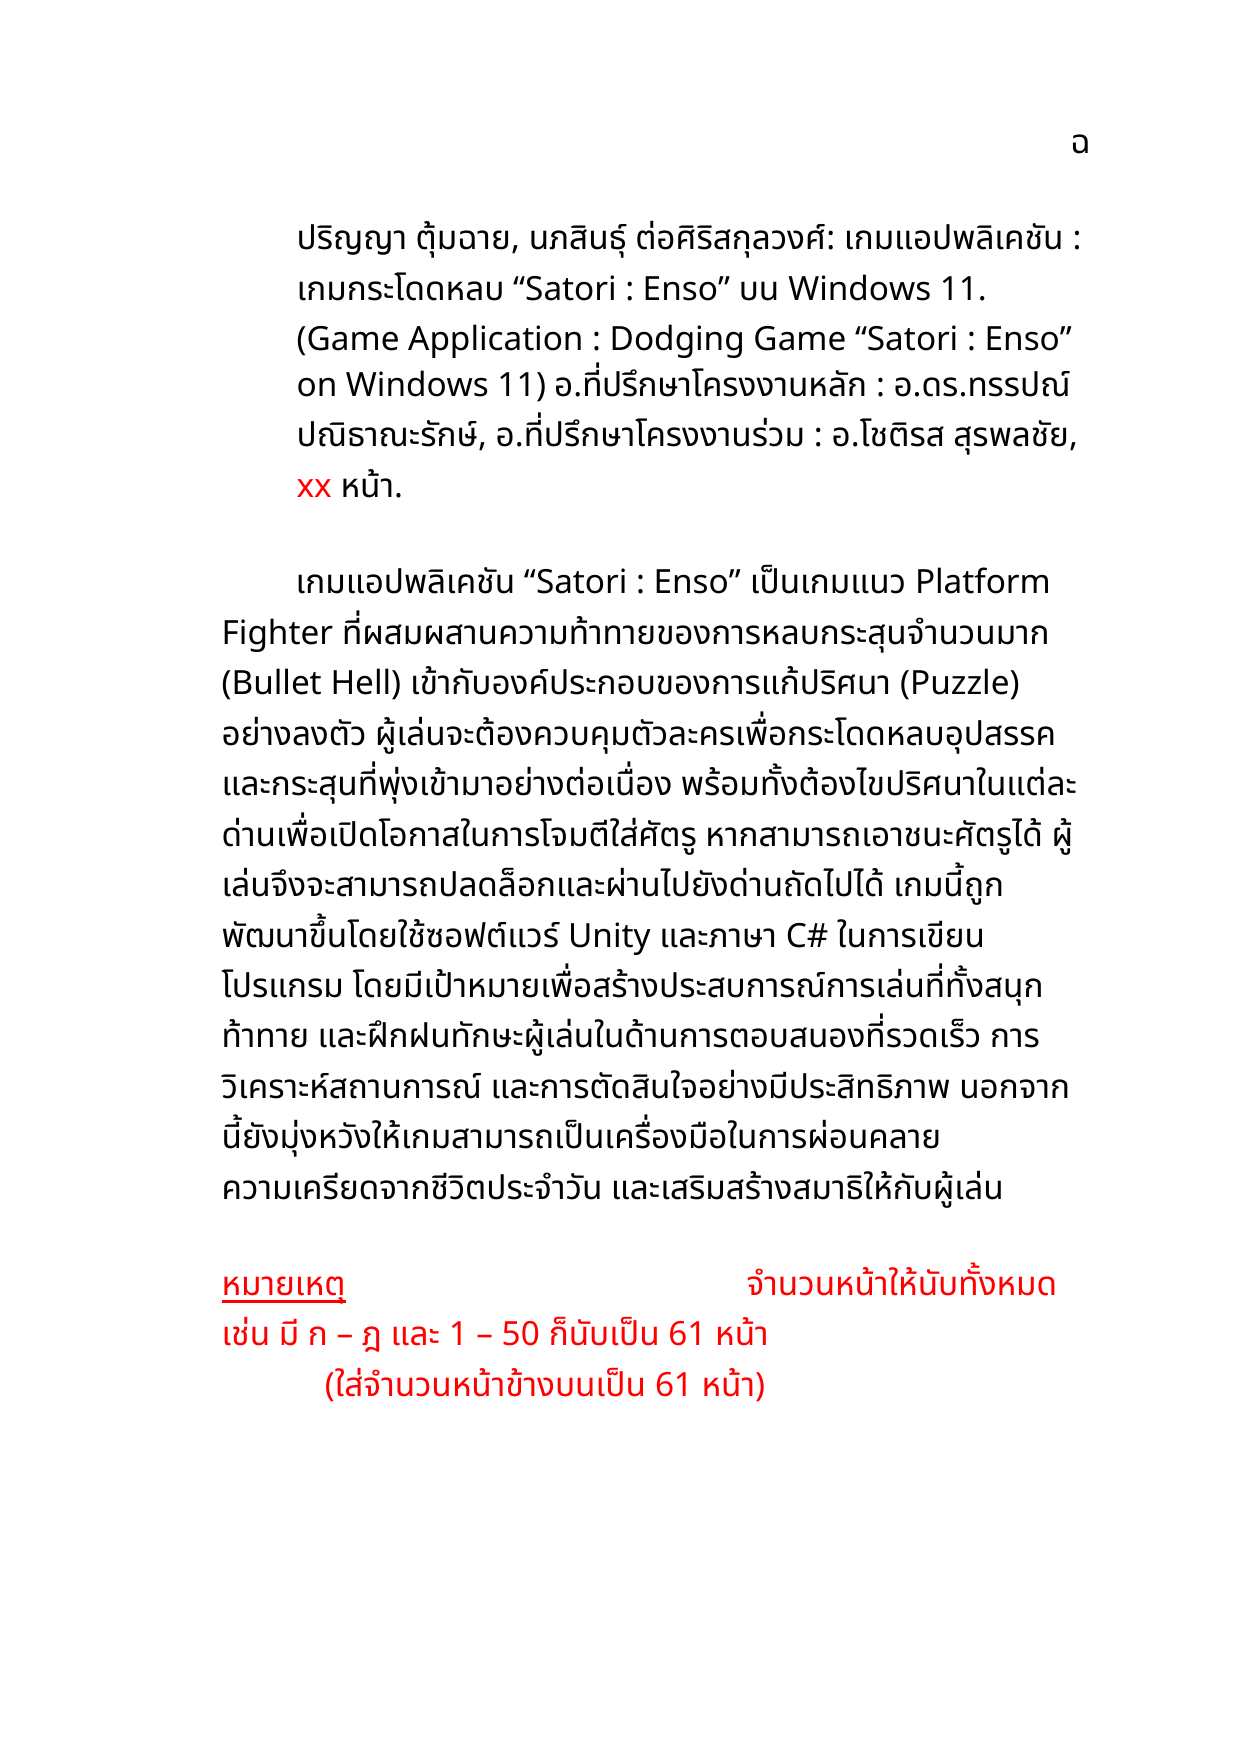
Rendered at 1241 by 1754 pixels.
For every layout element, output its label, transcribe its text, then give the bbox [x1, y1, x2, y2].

text เกมแอปพลิเคชัน “Satori : Enso” เป็นเกมแนว Platform Fighter ที่ผสมผสานความท้าทายของการหลบกระสุนจำนวนมาก (Bullet Hell) เข้ากับองค์ประกอบของการแก้ปริศนา (Puzzle) อย่างลงตัว ผู้เล่นจะต้องควบคุมตัวละครเพื่อกระโดดหลบอุปสรรคและกระสุนที่พุ่งเข้ามาอย่างต่อเนื่อง พร้อมทั้งต้องไขปริศนาในแต่ละด่านเพื่อเปิดโอกาสในการโจมตีใส่ศัตรู หากสามารถเอาชนะศัตรูได้ ผู้เล่นจึงจะสามารถปลดล็อกและผ่านไปยังด่านถัดไปได้ เกมนี้ถูกพัฒนาขึ้นโดยใช้ซอฟต์แวร์ Unity และภาษา C# ในการเขียนโปรแกรม โดยมีเป้าหมายเพื่อสร้างประสบการณ์การเล่นที่ทั้งสนุก ท้าทาย และฝึกฝนทักษะผู้เล่นในด้านการตอบสนองที่รวดเร็ว การวิเคราะห์สถานการณ์ และการตัดสินใจอย่างมีประสิทธิภาพ นอกจากนี้ยังมุ่งหวังให้เกมสามารถเป็นเครื่องมือในการผ่อนคลายความเครียดจากชีวิตประจำวัน และเสริมสร้างสมาธิให้กับผู้เล่น [221, 558, 1090, 1214]
text หมายเหตุ จำนวนหน้าให้นับทั้งหมด เช่น มี ก – ฎ และ 1 – 50 ก็นับเป็น 61 หน้า (ใส่จำนวนหน้าข้างบนเป็น 61 หน้า) [221, 1259, 1090, 1411]
text ปริญญา ตุ้มฉาย, นภสินธุ์ ต่อศิริสกุลวงศ์: เกมแอปพลิเคชัน : เกมกระโดดหลบ “Satori : Enso” บน Windows 11. (Game Application : Dodging Game “Satori : Enso” on Windows 11) อ.ที่ปรึกษาโครงงานหลัก : อ.ดร.ทรรปณ์ ปณิธาณะรักษ์, อ.ที่ปรึกษาโครงงานร่วม : อ.โชติรส สุรพลชัย, xx หน้า. [296, 214, 1090, 512]
